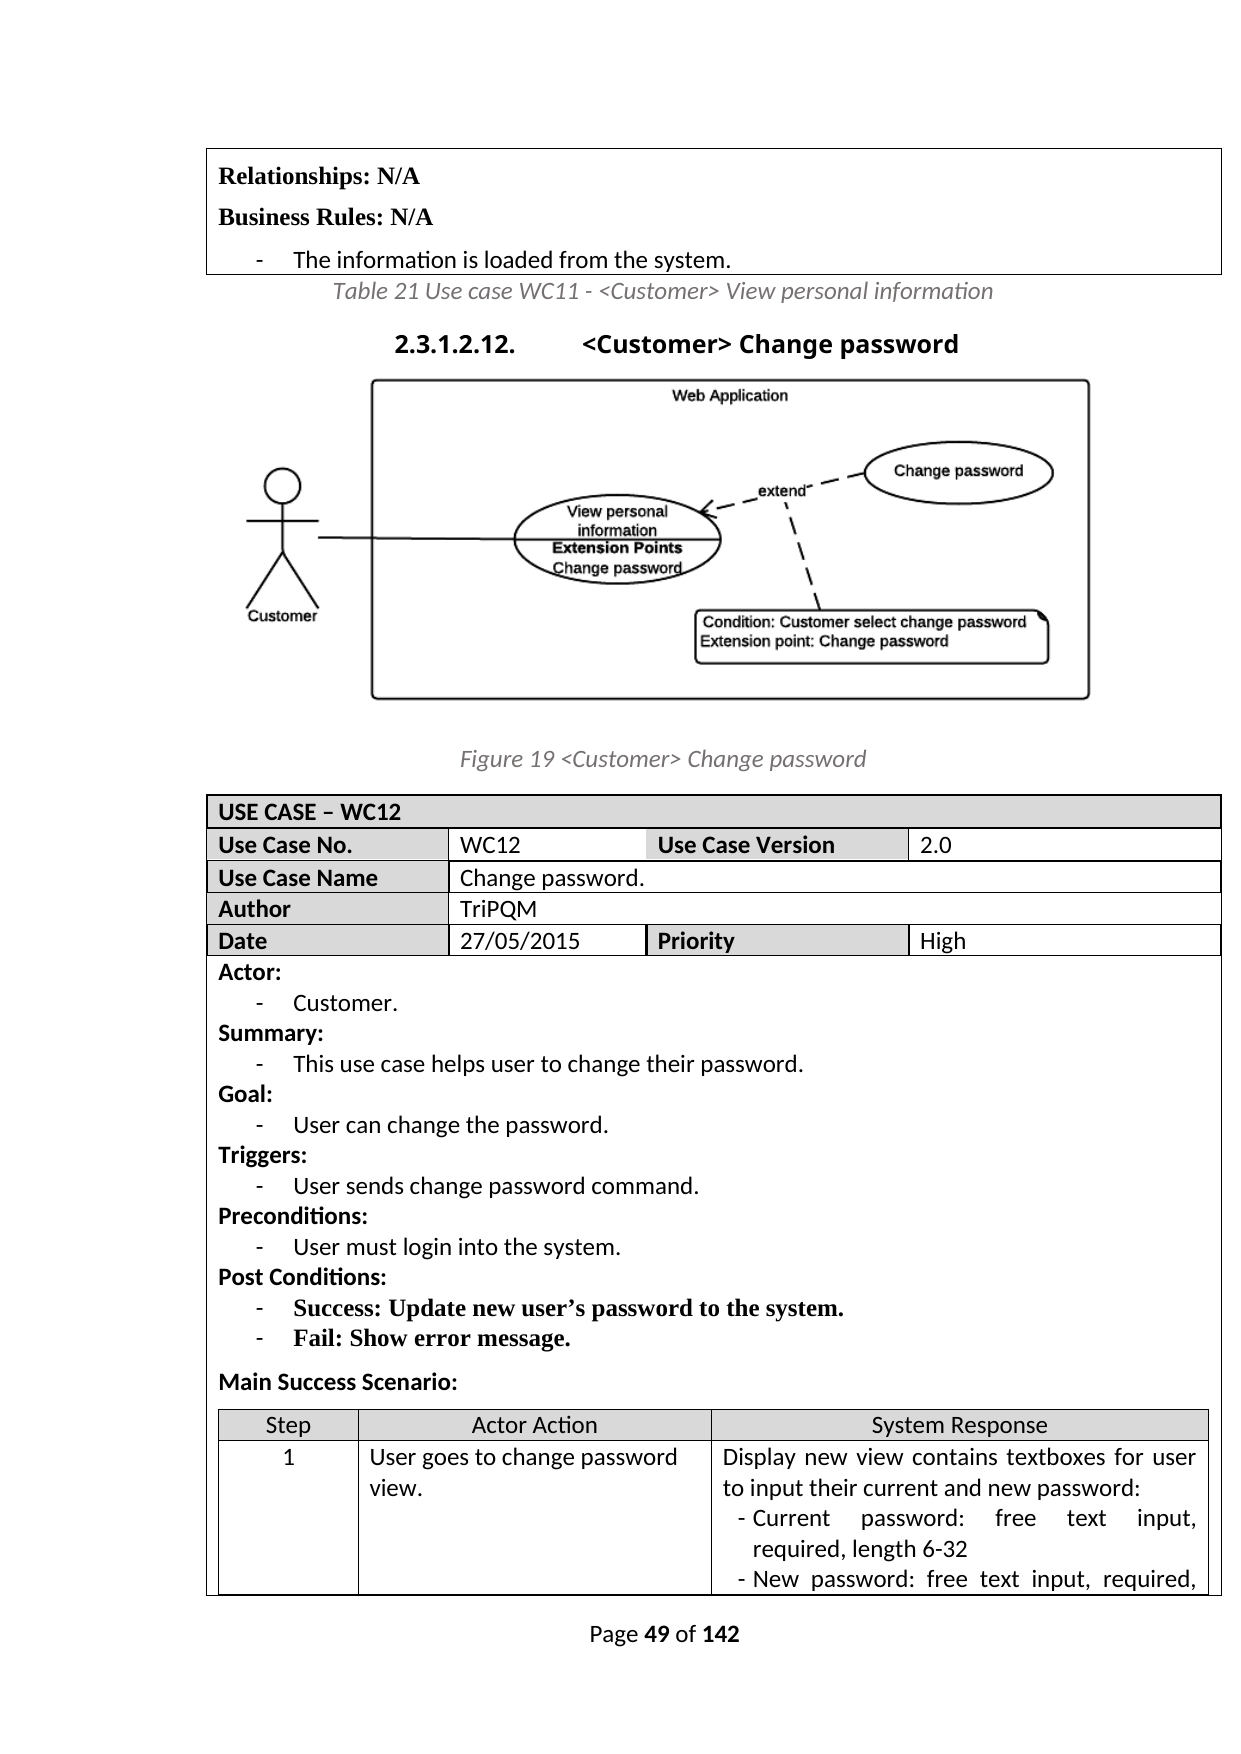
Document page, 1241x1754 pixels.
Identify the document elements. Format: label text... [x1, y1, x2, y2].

subtitle <Customer> Change password [394, 327, 1122, 361]
table_cell WC12 [449, 829, 646, 859]
table_cell High [910, 925, 1220, 955]
table_cell Author [207, 893, 448, 924]
text Figure <Customer> Change password [207, 743, 1122, 773]
table_cell Change password. [450, 862, 1220, 892]
table_cell Use Case Name [208, 861, 448, 892]
table_cell Date [208, 925, 448, 955]
table_cell Priority [648, 925, 908, 955]
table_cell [207, 149, 1221, 274]
table_cell 27/05/2015 [450, 925, 645, 955]
text Table Use case WC11 - <Customer> View personal information [207, 275, 1122, 306]
table_cell Use Case Version [646, 829, 908, 859]
table_cell TriPQM [449, 893, 1221, 924]
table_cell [207, 956, 1221, 1595]
picture [207, 363, 1122, 724]
table_cell 2.0 [909, 829, 1221, 859]
table_header USE CASE – WC12 [208, 796, 1220, 827]
table_cell Use Case No. [207, 829, 448, 859]
